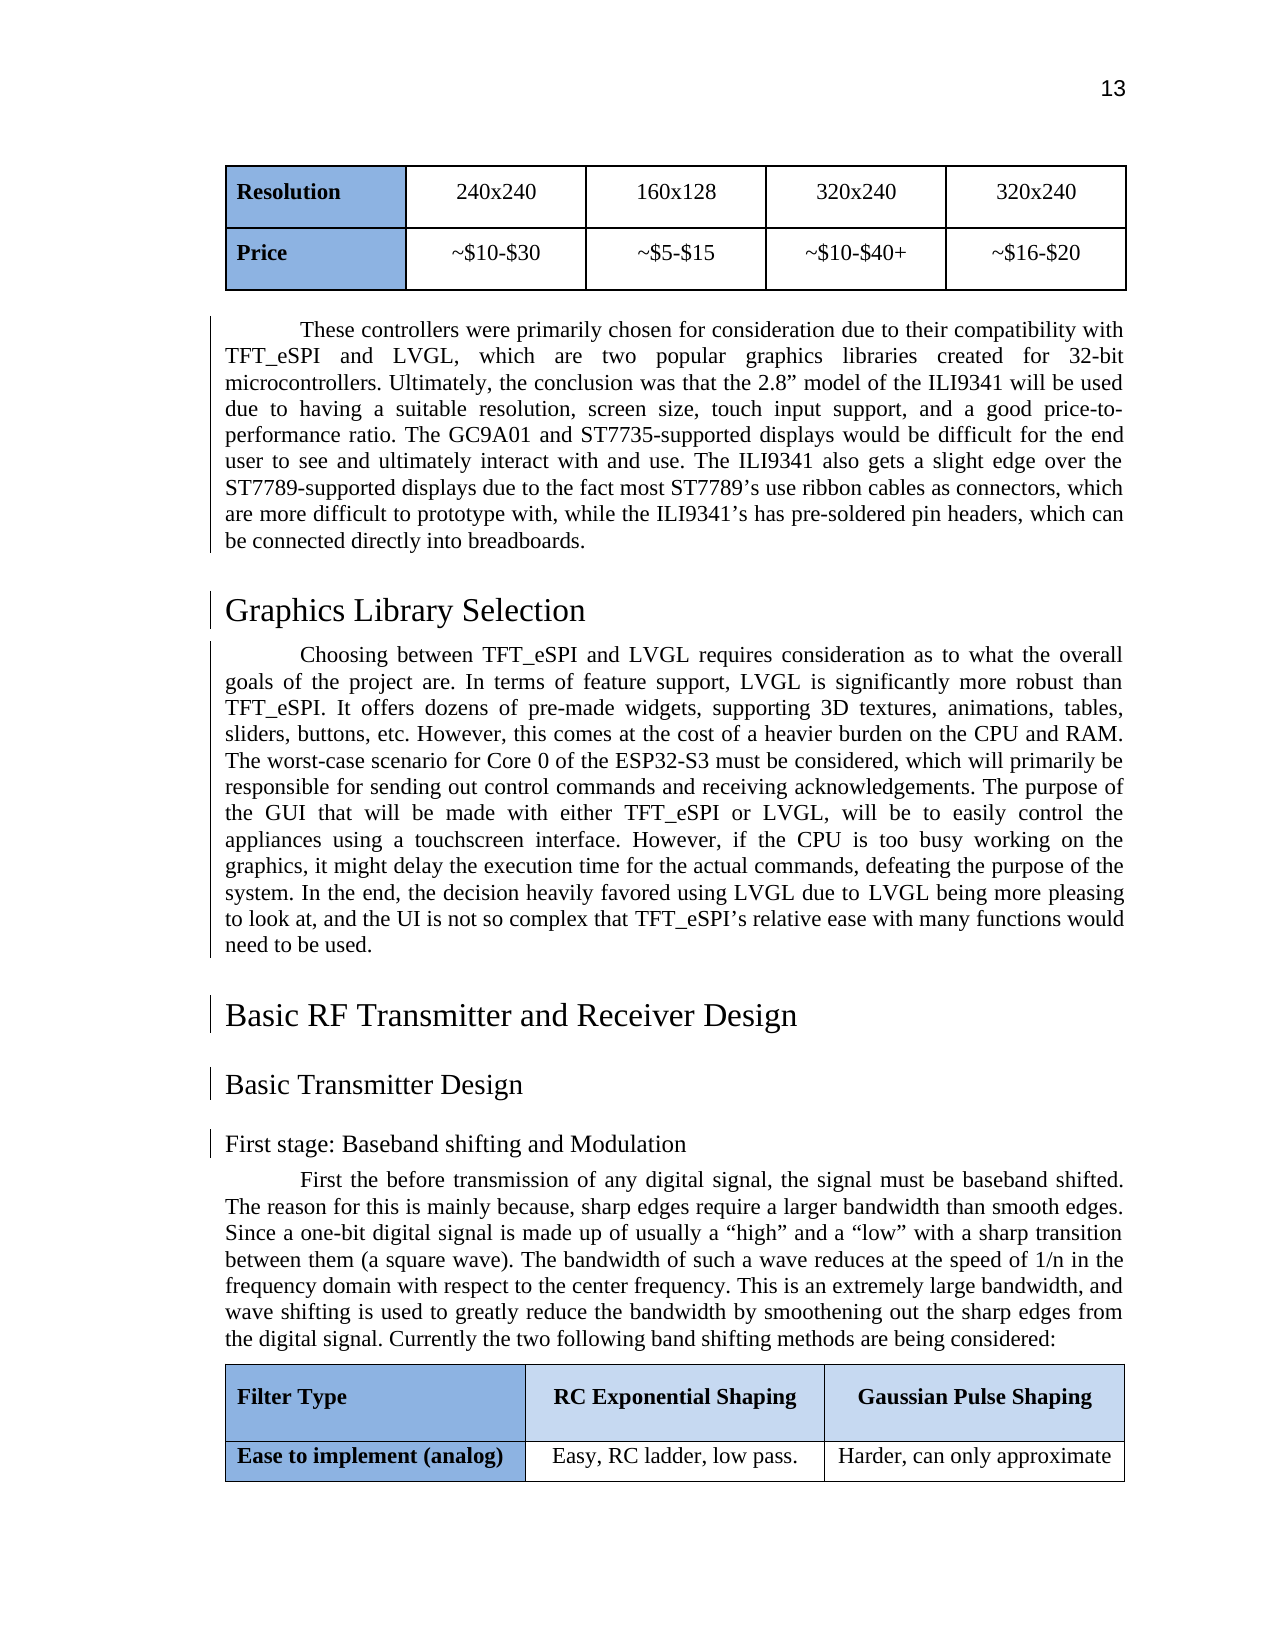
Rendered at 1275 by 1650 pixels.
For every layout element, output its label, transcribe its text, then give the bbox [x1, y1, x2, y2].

table_cell 320x240 [767, 167, 945, 227]
text These controllers were primarily chosen for consideration due to their compatibility with TFT_eSPI and LVGL, which are two popular graphics libraries created for 32-bit microcontrollers. Ultimately, the conclusion was that the 2.8” model of the ILI9341 will be used due to having a suitable resolution, screen size, touch input support, and a good price-to-performance ratio. The GC9A01 and ST7735-supported displays would be difficult for the end user to see and ultimately interact with and use. The ILI9341 also gets a slight edge over the ST7789-supported displays due to the fact most ST7789’s use ribbon cables as connectors, which are more difficult to prototype with, while the ILI9341’s has pre-soldered pin headers, which can be connected directly into breadboards. [225, 316, 1125, 553]
table_header Filter Type [226, 1365, 525, 1441]
table_cell Resolution [227, 167, 405, 227]
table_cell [825, 1442, 1124, 1481]
table_cell 240x240 [407, 167, 585, 227]
subtitle First stage: Baseband shifting and Modulation [225, 1129, 1125, 1158]
table_cell ~$10-$30 [407, 229, 585, 289]
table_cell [526, 1442, 824, 1481]
table_cell 320x240 [947, 167, 1125, 227]
table_cell Price [227, 229, 405, 289]
subtitle Graphics Library Selection [225, 591, 1125, 629]
table_cell ~$10-$40+ [767, 229, 945, 289]
table_header Gaussian Pulse Shaping [825, 1365, 1124, 1441]
text First the before transmission of any digital signal, the signal must be baseband shifted. The reason for this is mainly because, sharp edges require a larger bandwidth than smooth edges. Since a one-bit digital signal is made up of usually a “high” and a “low” with a sharp transition between them (a square wave). The bandwidth of such a wave reduces at the speed of 1/n in the frequency domain with respect to the center frequency. This is an extremely large bandwidth, and wave shifting is used to greatly reduce the bandwidth by smoothening out the sharp edges from the digital signal. Currently the two following band shifting methods are being considered: [225, 1167, 1125, 1351]
text Choosing between TFT_eSPI and LVGL requires consideration as to what the overall goals of the project are. In terms of feature support, LVGL is significantly more robust than TFT_eSPI. It offers dozens of pre-made widgets, supporting 3D textures, animations, tables, sliders, buttons, etc. However, this comes at the cost of a heavier burden on the CPU and RAM. The worst-case scenario for Core 0 of the ESP32-S3 must be considered, which will primarily be responsible for sending out control commands and receiving acknowledgements. The purpose of the GUI that will be made with either TFT_eSPI or LVGL, will be to easily control the appliances using a touchscreen interface. However, if the CPU is too busy working on the graphics, it might delay the execution time for the actual commands, defeating the purpose of the system. In the end, the decision heavily favored using LVGL due to LVGL being more pleasing to look at, and the UI is not so complex that TFT_eSPI’s relative ease with many functions would need to be used. [225, 641, 1125, 958]
table_header RC Exponential Shaping [526, 1365, 824, 1441]
table_cell 160x128 [587, 167, 765, 227]
table_cell ~$5-$15 [587, 229, 765, 289]
subtitle Basic Transmitter Design [225, 1067, 1125, 1100]
subtitle Basic RF Transmitter and Receiver Design [225, 995, 1125, 1033]
table_cell ~$16-$20 [947, 229, 1125, 289]
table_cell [226, 1442, 525, 1481]
